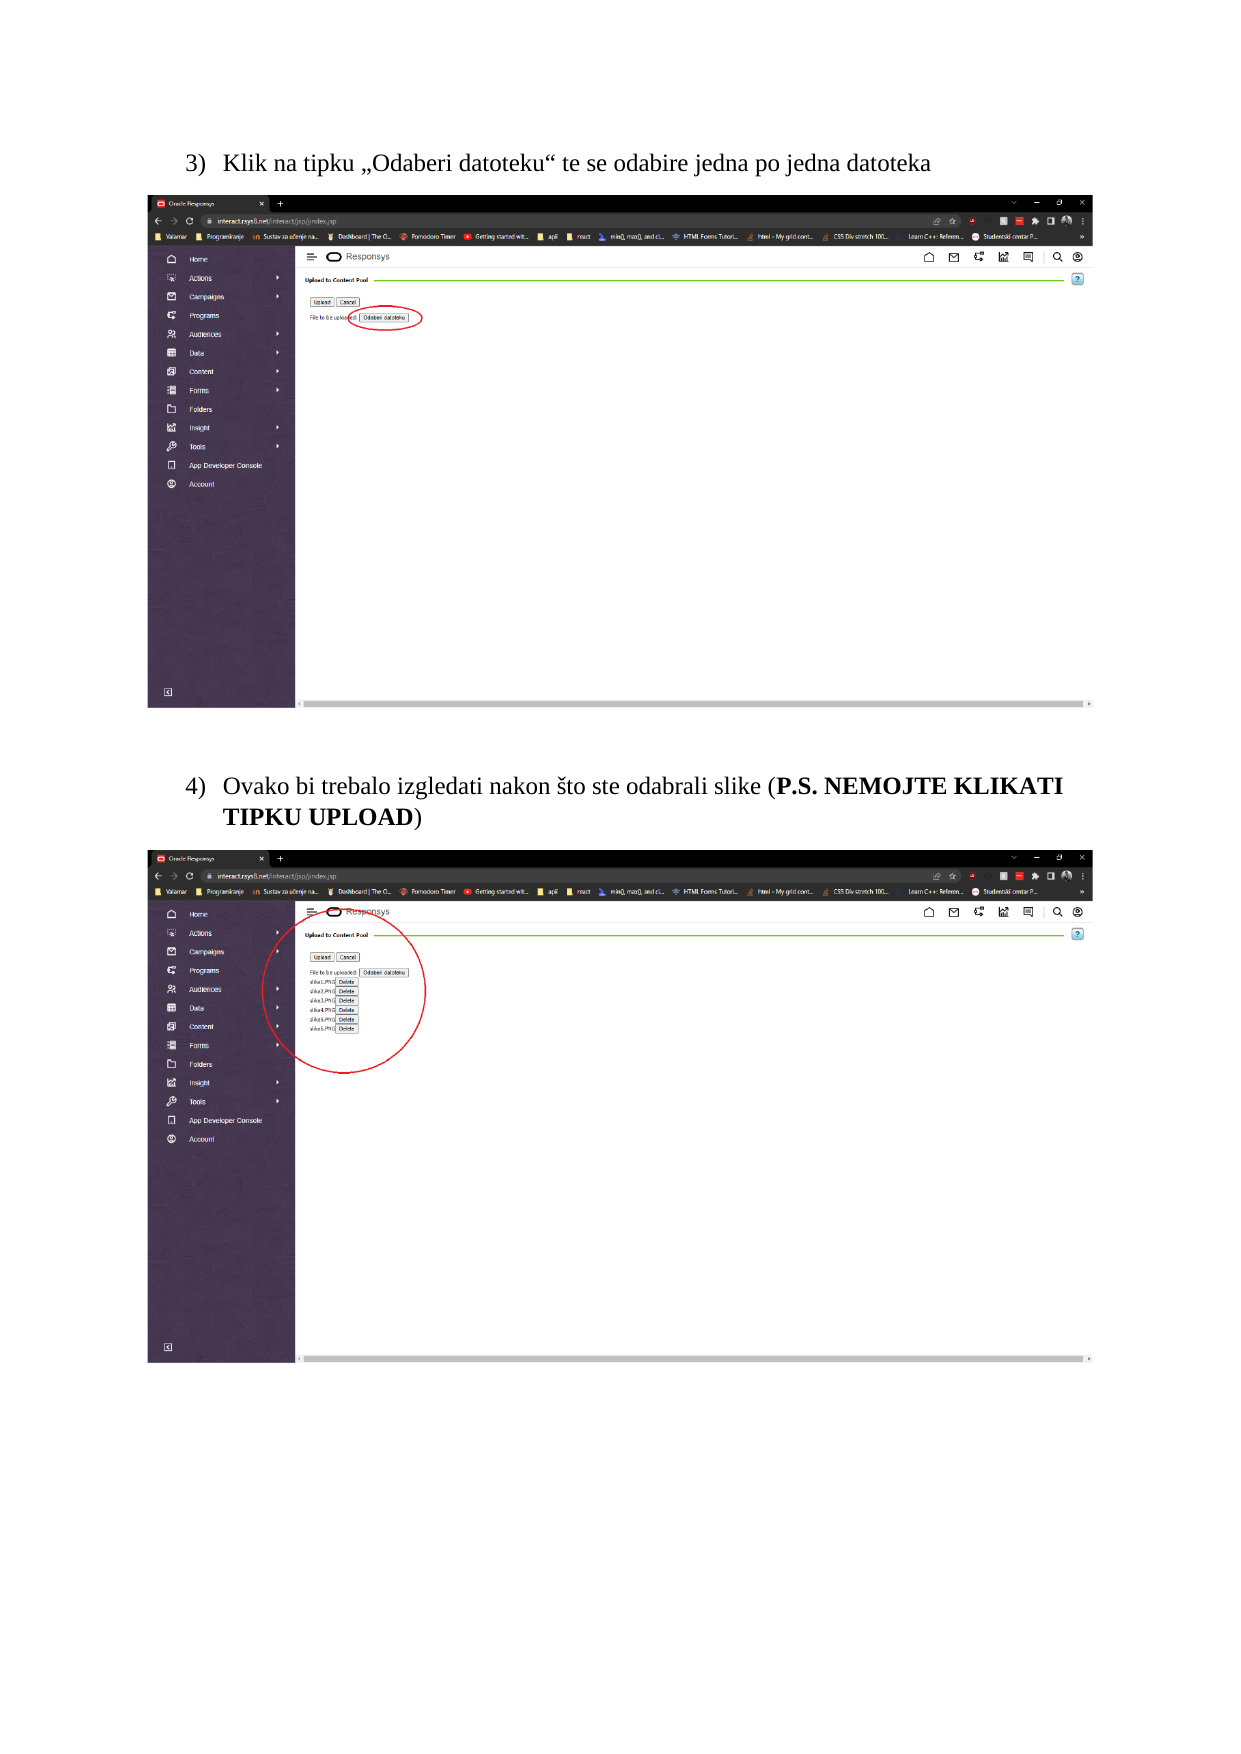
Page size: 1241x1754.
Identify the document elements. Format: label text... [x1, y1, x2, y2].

list Klik na tipku „Odaberi datoteku“ te se odabire jedna po jedna datoteka [185, 148, 1093, 176]
list Ovako bi trebalo izgledati nakon što ste odabrali slike (P.S. NEMOJTE KLIKATI TIPKU UPLOAD) [185, 771, 1093, 831]
picture [147, 195, 1093, 753]
picture [147, 850, 1093, 1408]
